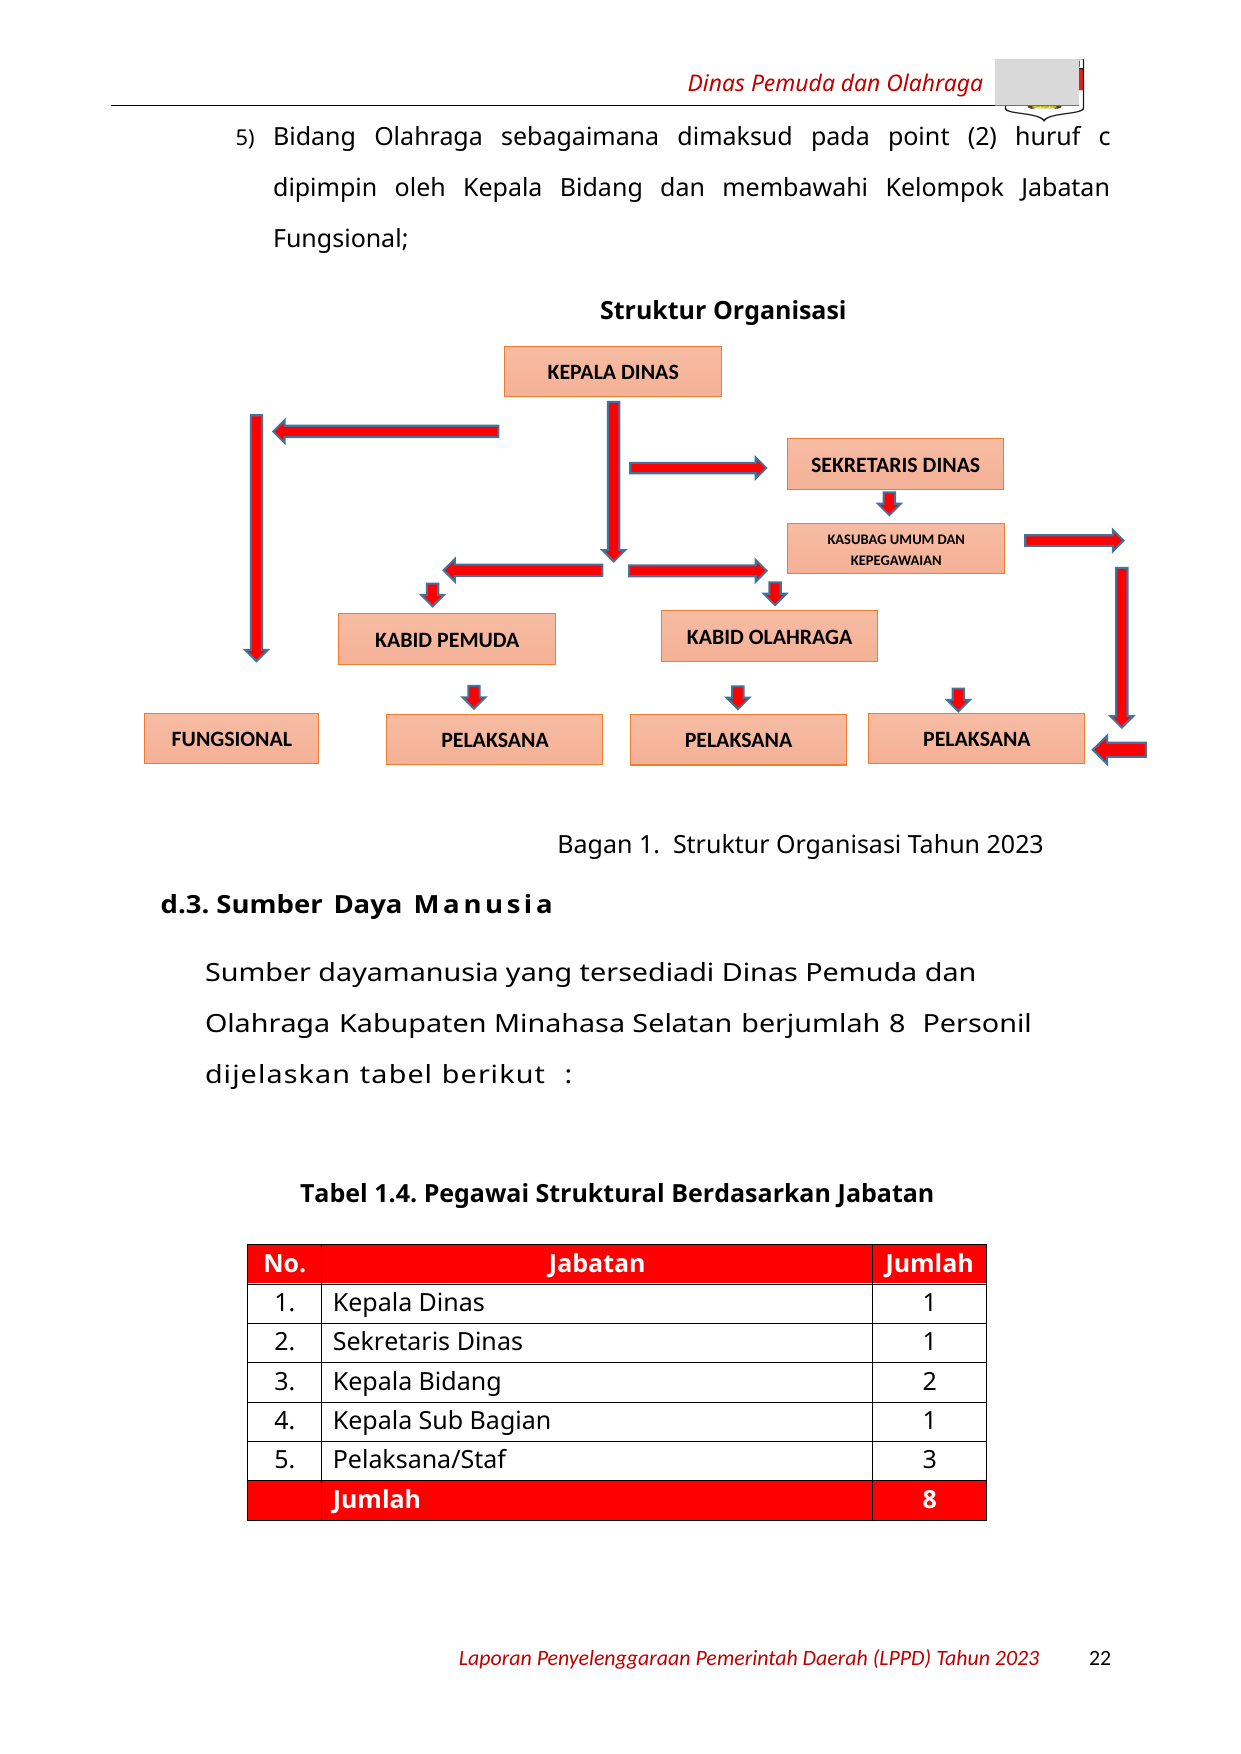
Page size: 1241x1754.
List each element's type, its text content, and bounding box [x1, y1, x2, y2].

text Bagan 1. Struktur Organisasi Tahun 2023 [123, 826, 1111, 860]
table_cell 5. [248, 1442, 321, 1480]
text Tabel 1.4. Pegawai Struktural Berdasarkan Jabatan [123, 1176, 1111, 1210]
text Struktur Organisasi [123, 292, 1111, 326]
table_header Jumlah [873, 1245, 986, 1283]
table_cell 3 [873, 1442, 986, 1480]
list Bidang Olahraga sebagaimana dimaksud pada point (2) huruf c dipimpin oleh Kepala Bidang dan membawahi Kelompok Jabatan Fungsional; [235, 118, 1111, 254]
table_cell Kepala Bidang [322, 1363, 872, 1402]
table_cell [248, 1481, 321, 1520]
table_header Jabatan [322, 1245, 872, 1283]
table_cell Pelaksana/Staf [322, 1442, 872, 1480]
subtitle d.3. Sumber Daya Manusia [160, 887, 1111, 921]
table_cell Sekretaris Dinas [322, 1324, 872, 1362]
table_cell 1 [873, 1324, 986, 1362]
table_cell Jumlah [322, 1481, 872, 1520]
table_cell 8 [873, 1481, 986, 1520]
table_header No. [248, 1245, 321, 1283]
table_cell Kepala Dinas [322, 1285, 872, 1323]
text Sumber dayamanusia yang tersediadi Dinas Pemuda dan Olahraga Kabupaten Minahasa Selatan berjumlah 8 Personil dijelaskan tabel berikut : [205, 955, 1091, 1091]
table_cell 1. [248, 1285, 321, 1323]
table_cell 2. [248, 1324, 321, 1362]
table_cell 2 [873, 1363, 986, 1402]
table_cell 1 [873, 1285, 986, 1323]
table_cell 1 [873, 1403, 986, 1441]
picture [1004, 59, 1085, 118]
table_cell Kepala Sub Bagian [322, 1403, 872, 1441]
table_cell 3. [248, 1363, 321, 1402]
table_cell 4. [248, 1403, 321, 1441]
